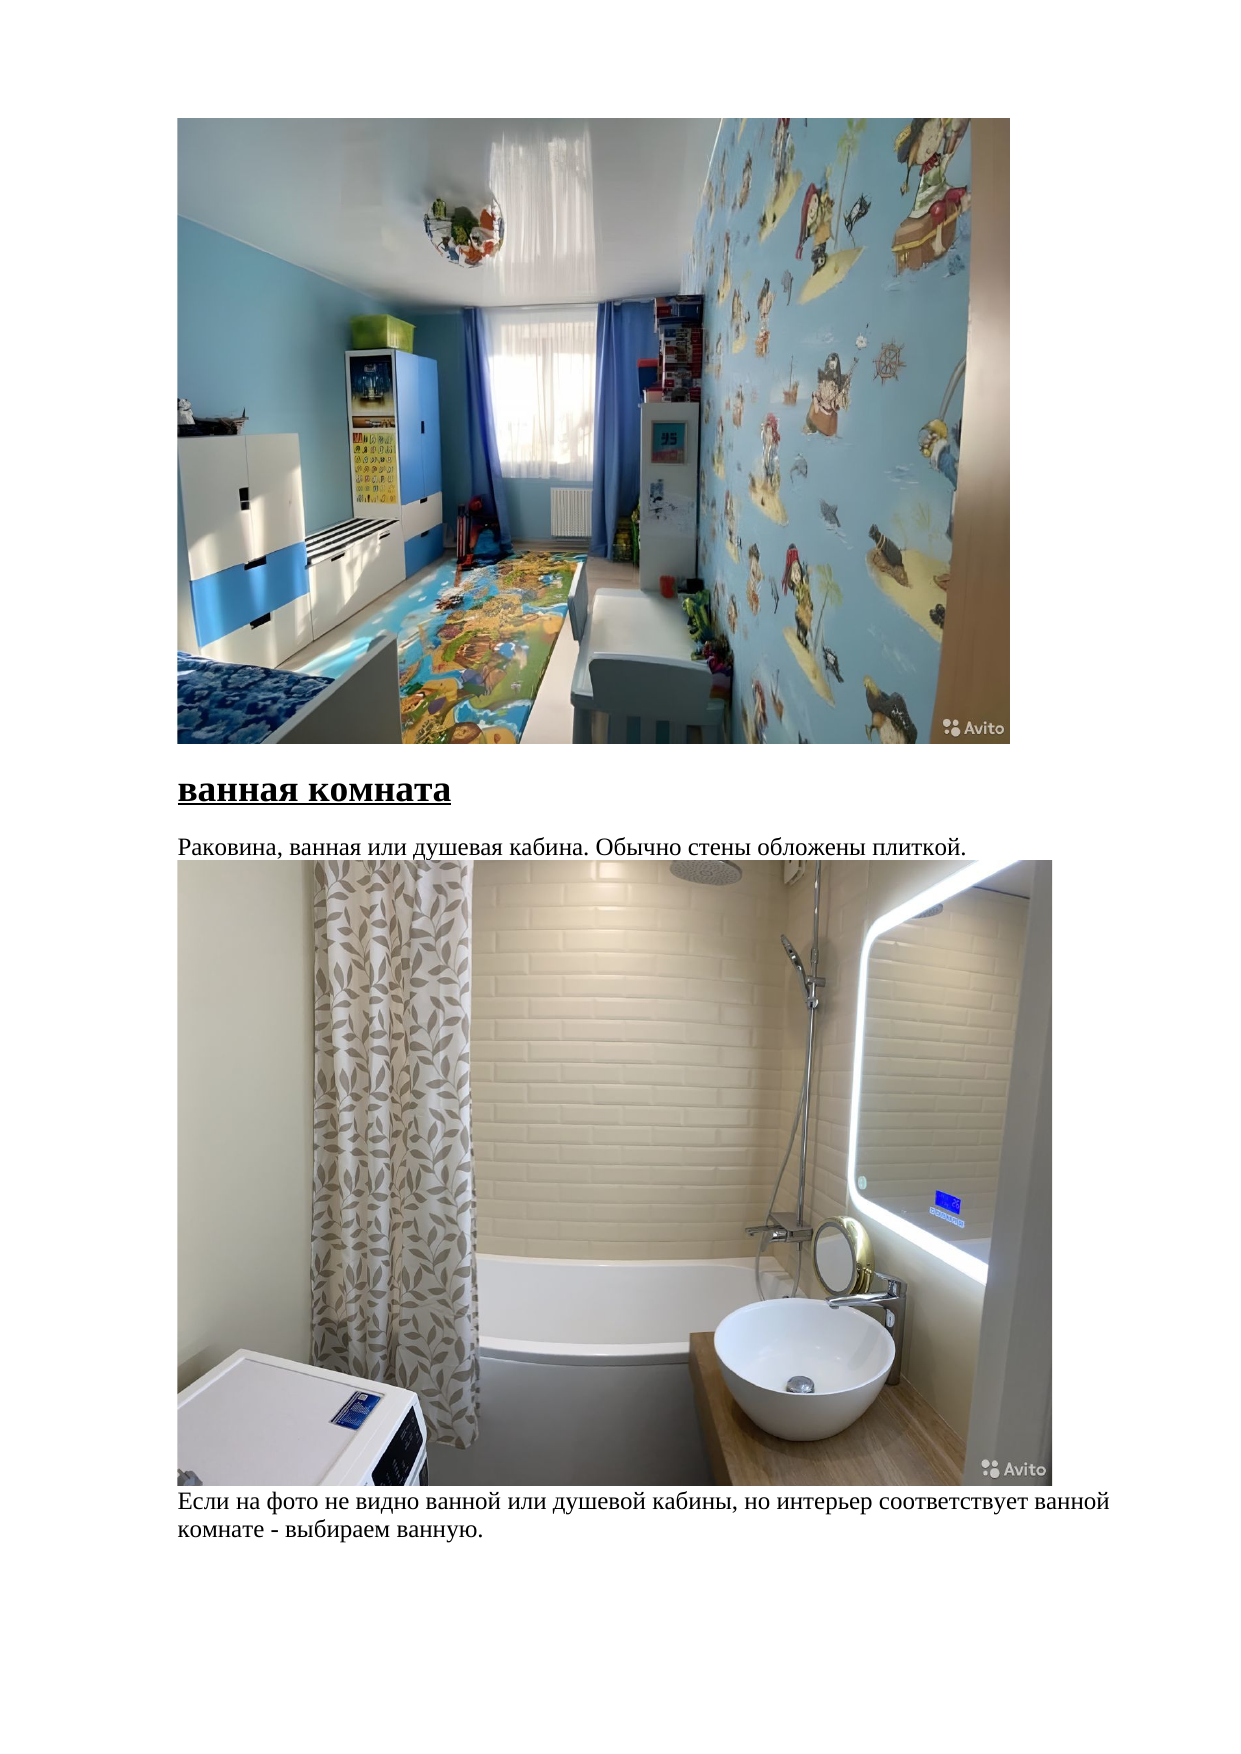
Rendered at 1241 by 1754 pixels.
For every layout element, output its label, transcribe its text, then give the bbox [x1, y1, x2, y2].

text ванная комната [177, 766, 1152, 809]
picture [177, 118, 1010, 744]
text Раковина, ванная или душевая кабина. Обычно стены обложены плиткой. [177, 832, 1152, 861]
text Если на фото не видно ванной или душевой кабины, но интерьер соответствует ванной комнате - выбираем ванную. [177, 1486, 1152, 1543]
picture [177, 860, 1053, 1486]
